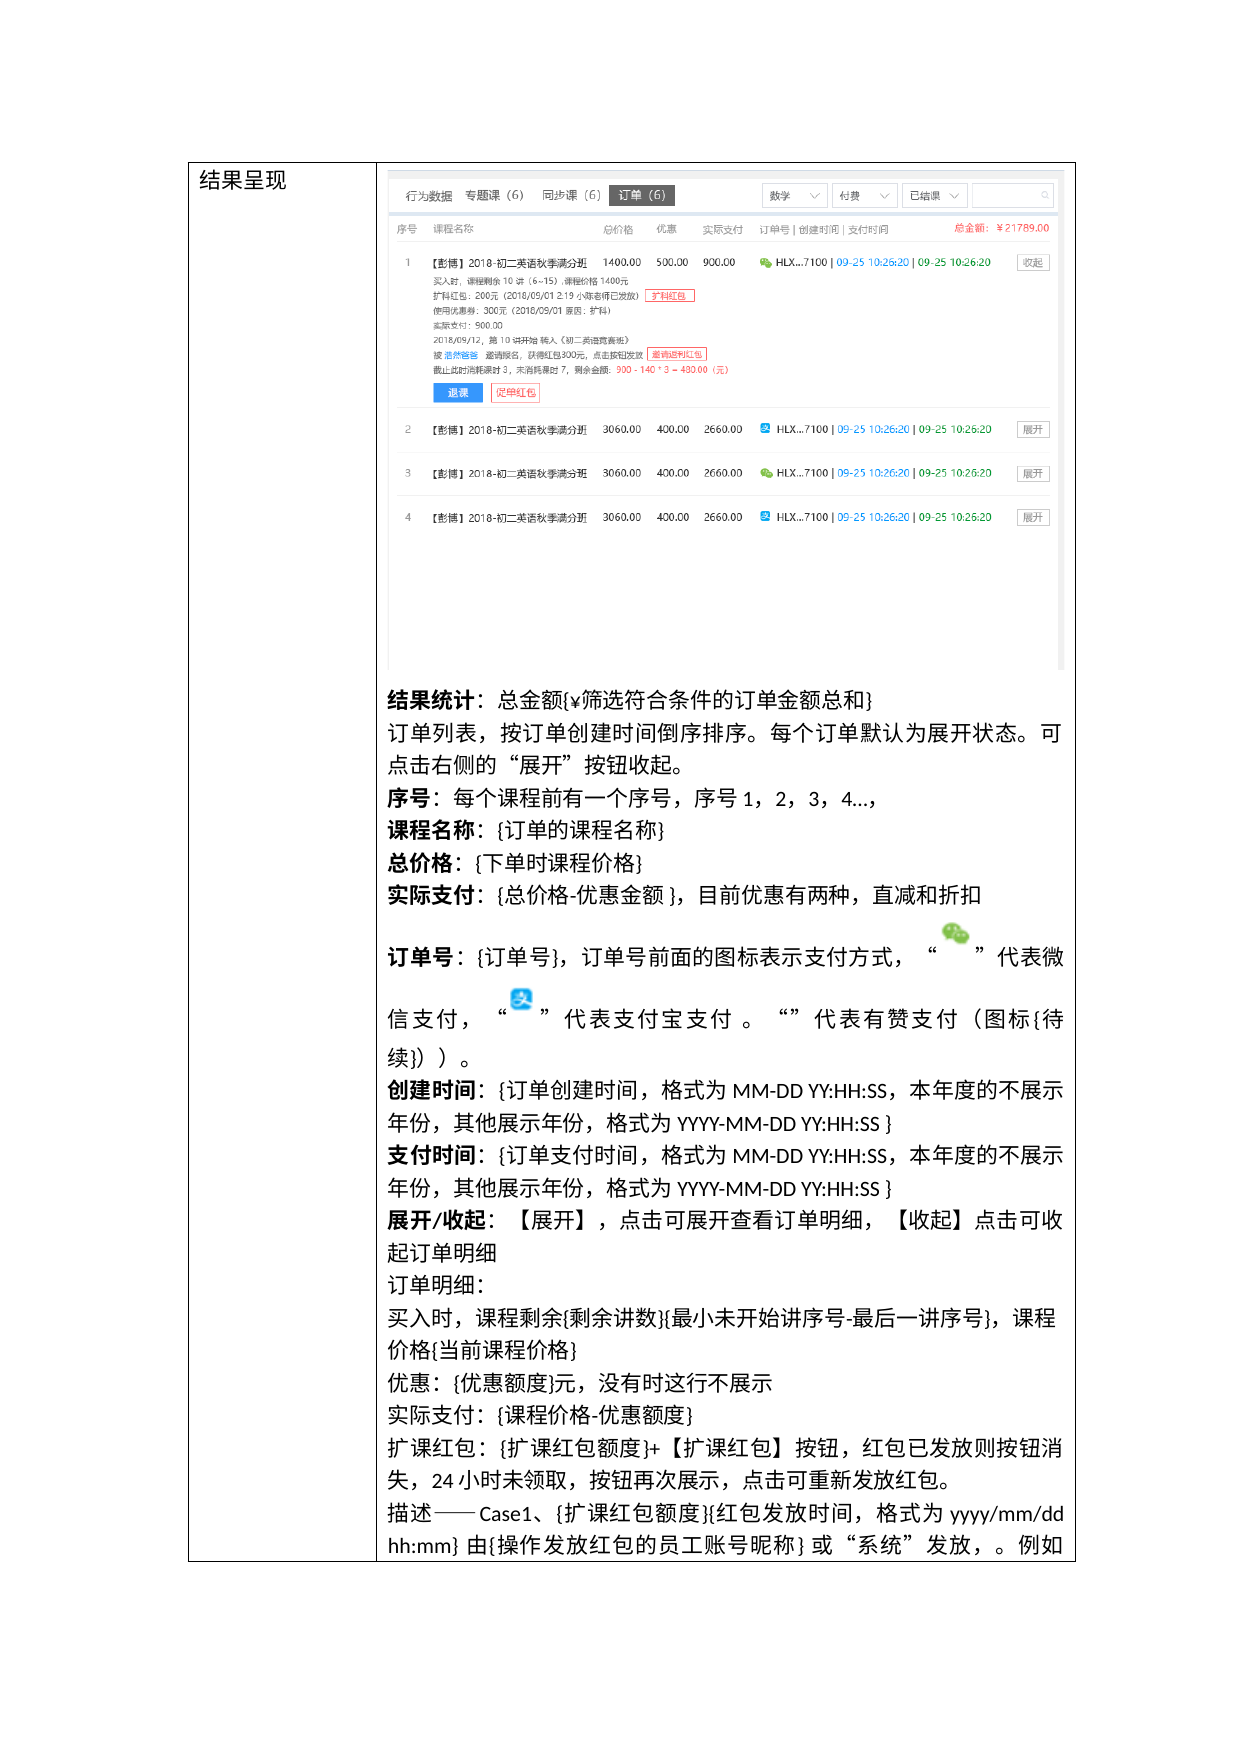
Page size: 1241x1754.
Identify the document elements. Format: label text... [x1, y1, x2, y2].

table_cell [377, 163, 1075, 1561]
table_cell 结果呈现 [189, 163, 376, 1561]
picture [939, 914, 975, 966]
picture [387, 163, 1065, 670]
picture [509, 982, 541, 1028]
